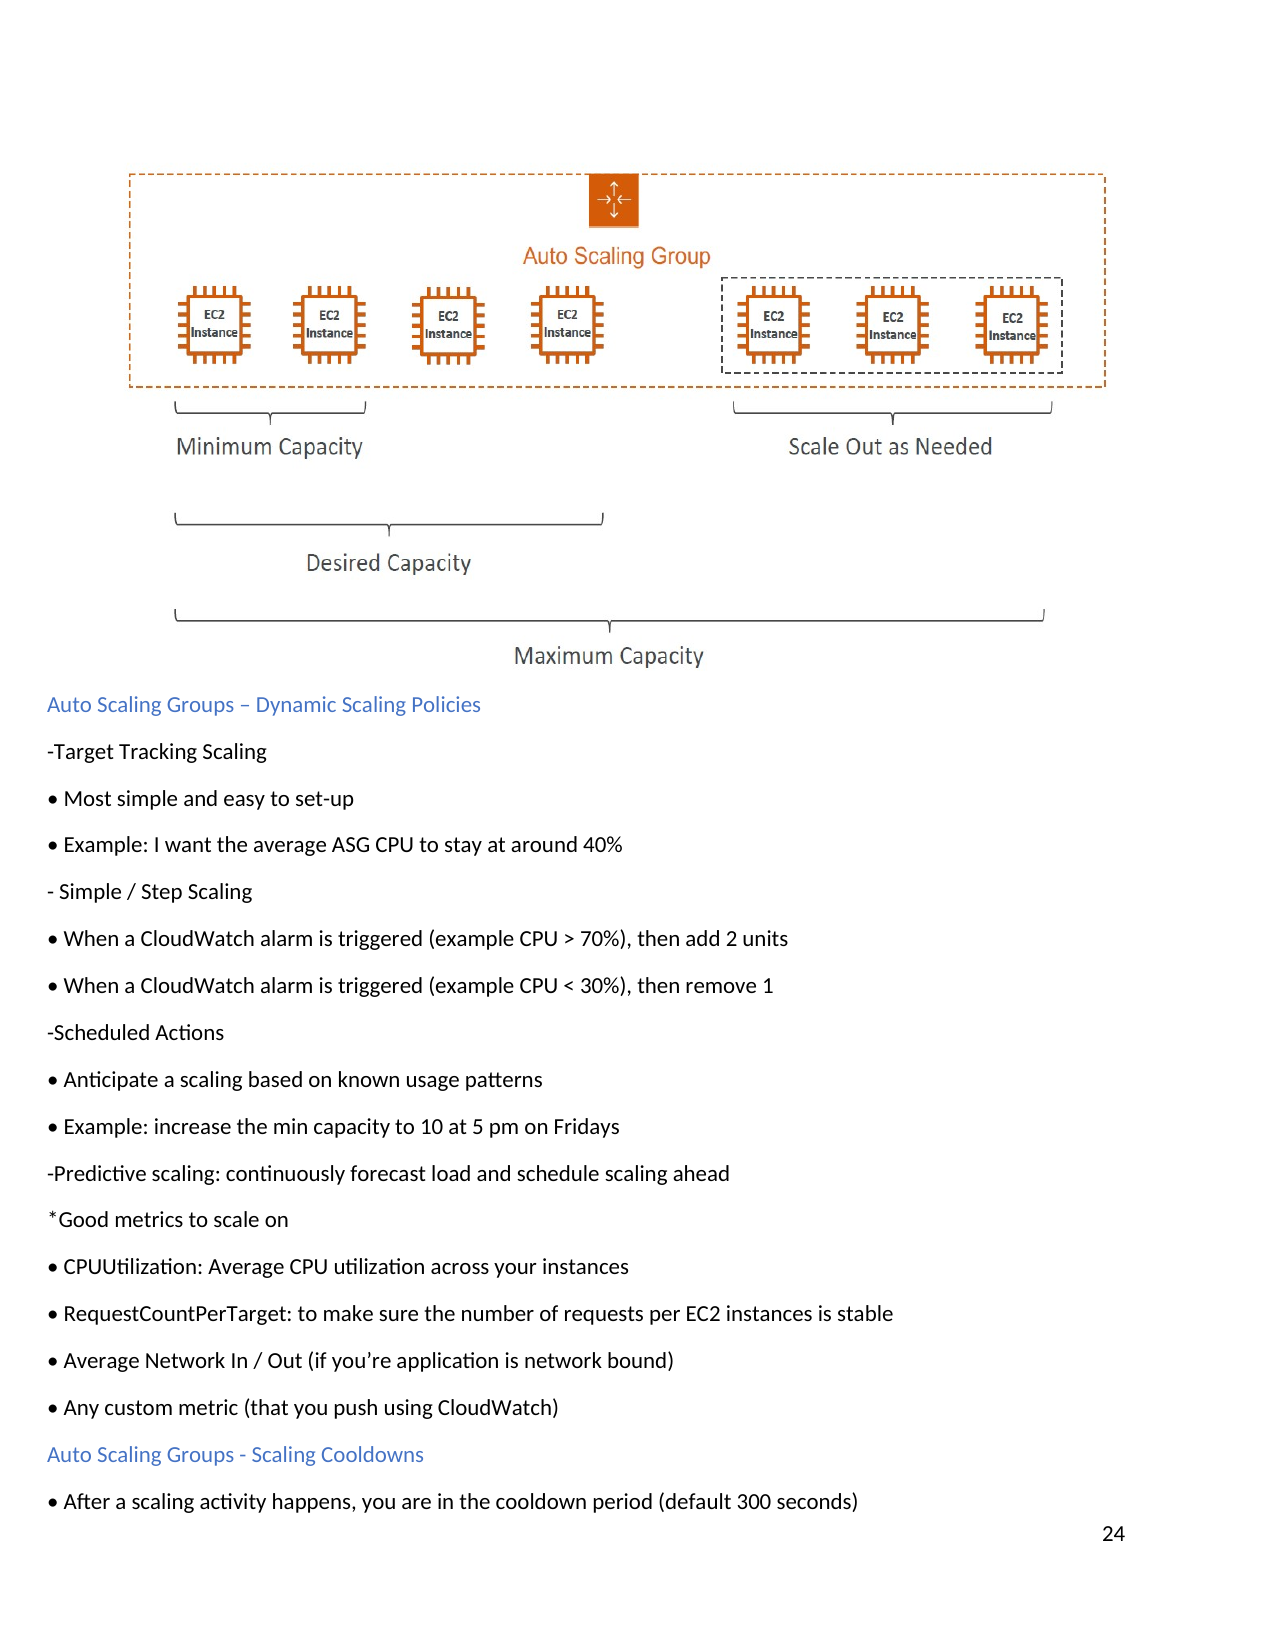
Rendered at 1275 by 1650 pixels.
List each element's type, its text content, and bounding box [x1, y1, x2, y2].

text • When a CloudWatch alarm is triggered (example CPU > 70%), then add 2 units [47, 924, 1228, 952]
text Auto Scaling Groups – Dynamic Scaling Policies [47, 690, 1228, 718]
text • RequestCountPerTarget: to make sure the number of requests per EC2 instances is stable [47, 1299, 1228, 1327]
text -Scheduled Actions [47, 1018, 1228, 1046]
text • Example: I want the average ASG CPU to stay at around 40% [47, 831, 1228, 858]
text • After a scaling activity happens, you are in the cooldown period (default 300 seconds) [47, 1487, 1228, 1515]
text • Any custom metric (that you push using CloudWatch) [47, 1393, 1228, 1421]
text • Example: increase the min capacity to 10 at 5 pm on Fridays [47, 1112, 1228, 1140]
text • When a CloudWatch alarm is triggered (example CPU < 30%), then remove 1 [47, 971, 1228, 999]
picture [46, 121, 1196, 671]
text -Target Tracking Scaling [47, 737, 1228, 765]
text *Good metrics to scale on [47, 1206, 1228, 1233]
text - Simple / Step Scaling [47, 877, 1228, 905]
text Auto Scaling Groups - Scaling Cooldowns [47, 1440, 1228, 1468]
text • CPUUtilization: Average CPU utilization across your instances [47, 1252, 1228, 1280]
text • Most simple and easy to set-up [47, 784, 1228, 812]
text • Anticipate a scaling based on known usage patterns [47, 1065, 1228, 1093]
text • Average Network In / Out (if you’re application is network bound) [47, 1346, 1228, 1374]
text -Predictive scaling: continuously forecast load and schedule scaling ahead [47, 1159, 1228, 1187]
